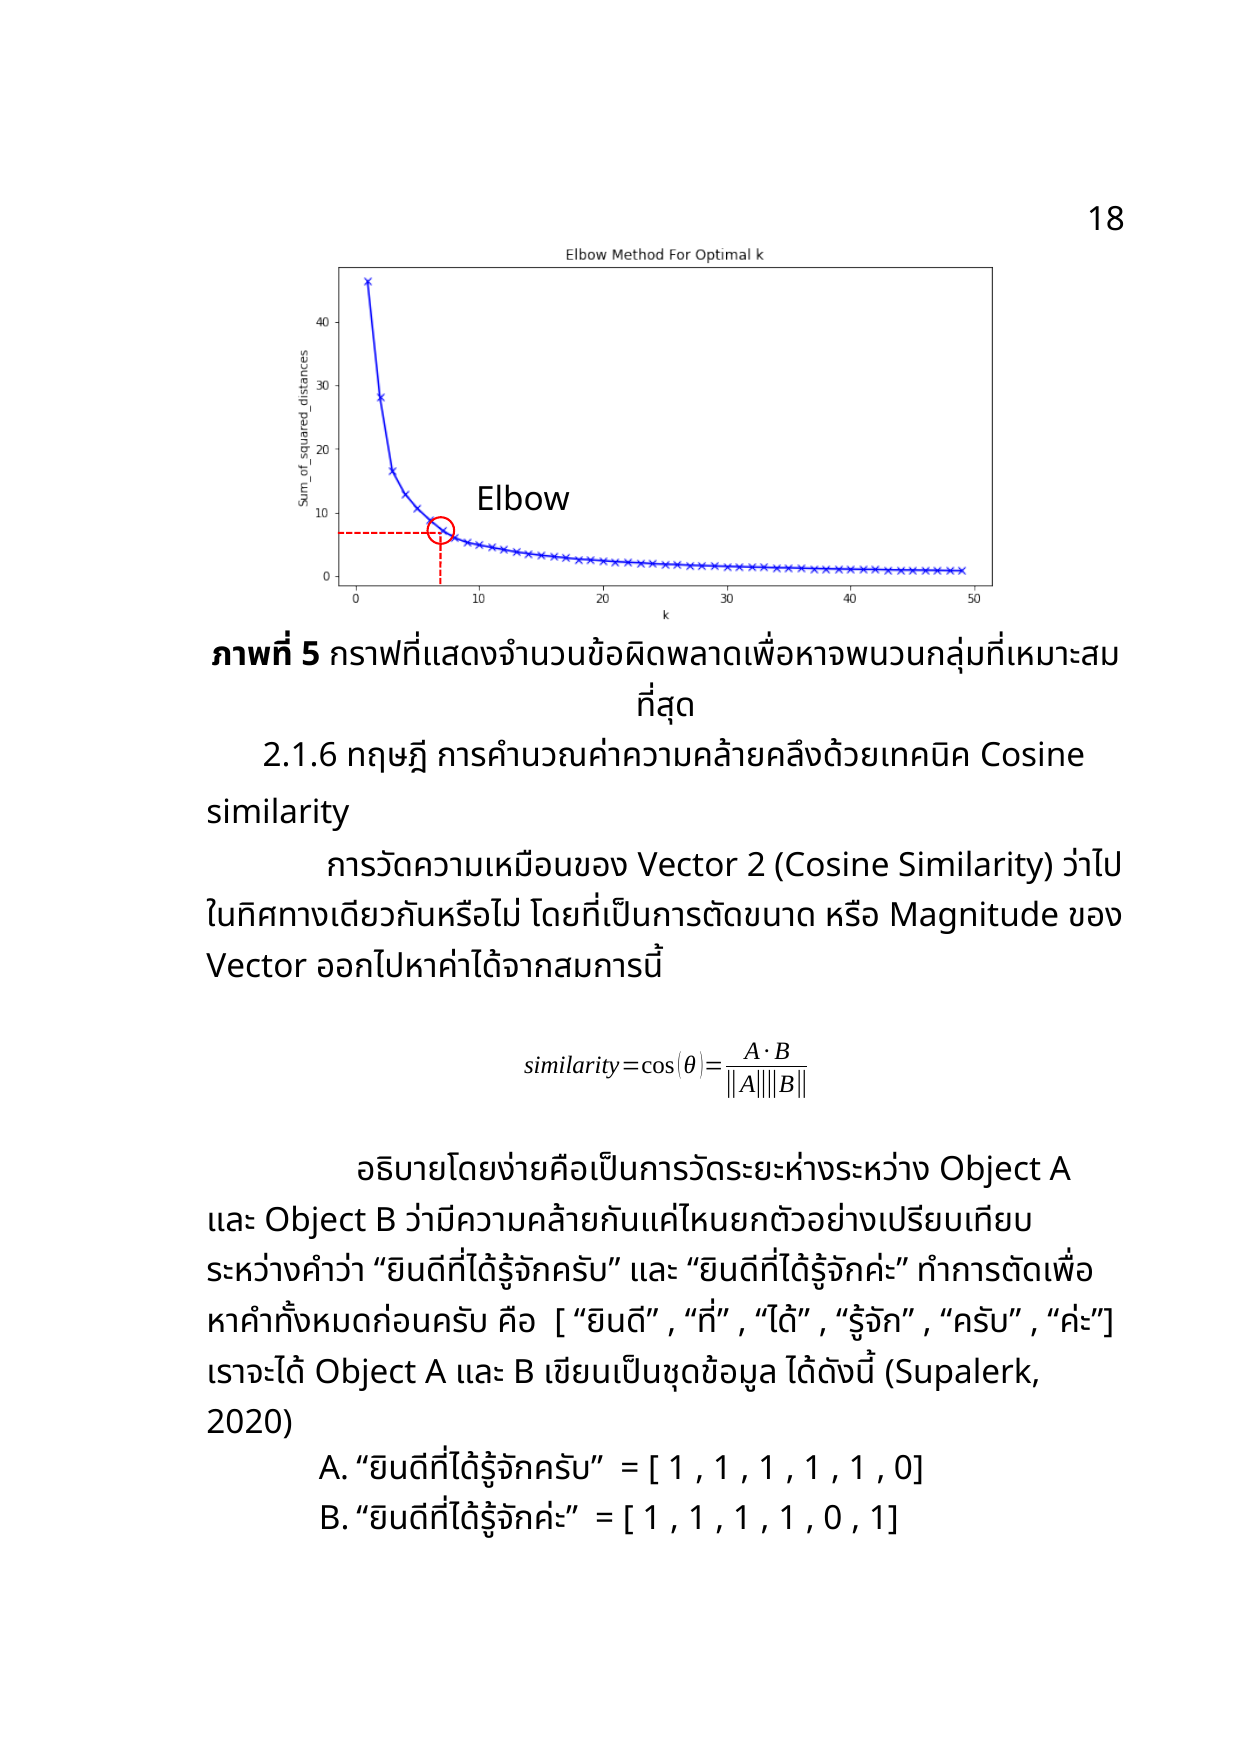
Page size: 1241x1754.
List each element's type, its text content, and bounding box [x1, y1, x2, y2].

picture [289, 240, 999, 630]
list “ยินดีที่ได้รู้จักครับ” = [ 1 , 1 , 1 , 1 , 1 , 0] [319, 1443, 1125, 1494]
text ภาพที่ 5 กราฟที่แสดงจำนวนข้อผิดพลาดเพื่อหาจพนวนกลุ่มที่เหมาะสมที่สุด [206, 630, 1125, 731]
text อธิบายโดยง่ายคือเป็นการวัดระยะห่างระหว่าง Object A และ Object B ว่ามีความคล้ายกันแค่ไหนยกตัวอย่างเปรียบเทียบระหว่างคำว่า “ยินดีที่ได้รู้จักครับ” และ “ยินดีที่ได้รู้จักค่ะ” ทำการตัดเพื่อหาคำทั้งหมดก่อนครับ คือ [ “ยินดี” , “ที่” , “ได้” , “รู้จัก” , “ครับ” , “ค่ะ”] เราจะได้ Object A และ B เขียนเป็นชุดข้อมูล ได้ดังนี้ [206, 1145, 1125, 1443]
list 2.1.6 ทฤษฎี การคำนวณค่าความคล้ายคลึงด้วยเทคนิค Cosine similarity [206, 731, 1125, 834]
text การวัดความเหมือนของ Vector 2 (Cosine Similarity) ว่าไปในทิศทางเดียวกันหรือไม่ โดยที่เป็นการตัดขนาด หรือ Magnitude ของ Vector ออกไปหาค่าได้จากสมการนี้ [206, 841, 1125, 992]
list “ยินดีที่ได้รู้จักค่ะ” = [ 1 , 1 , 1 , 1 , 0 , 1] [319, 1494, 1125, 1545]
